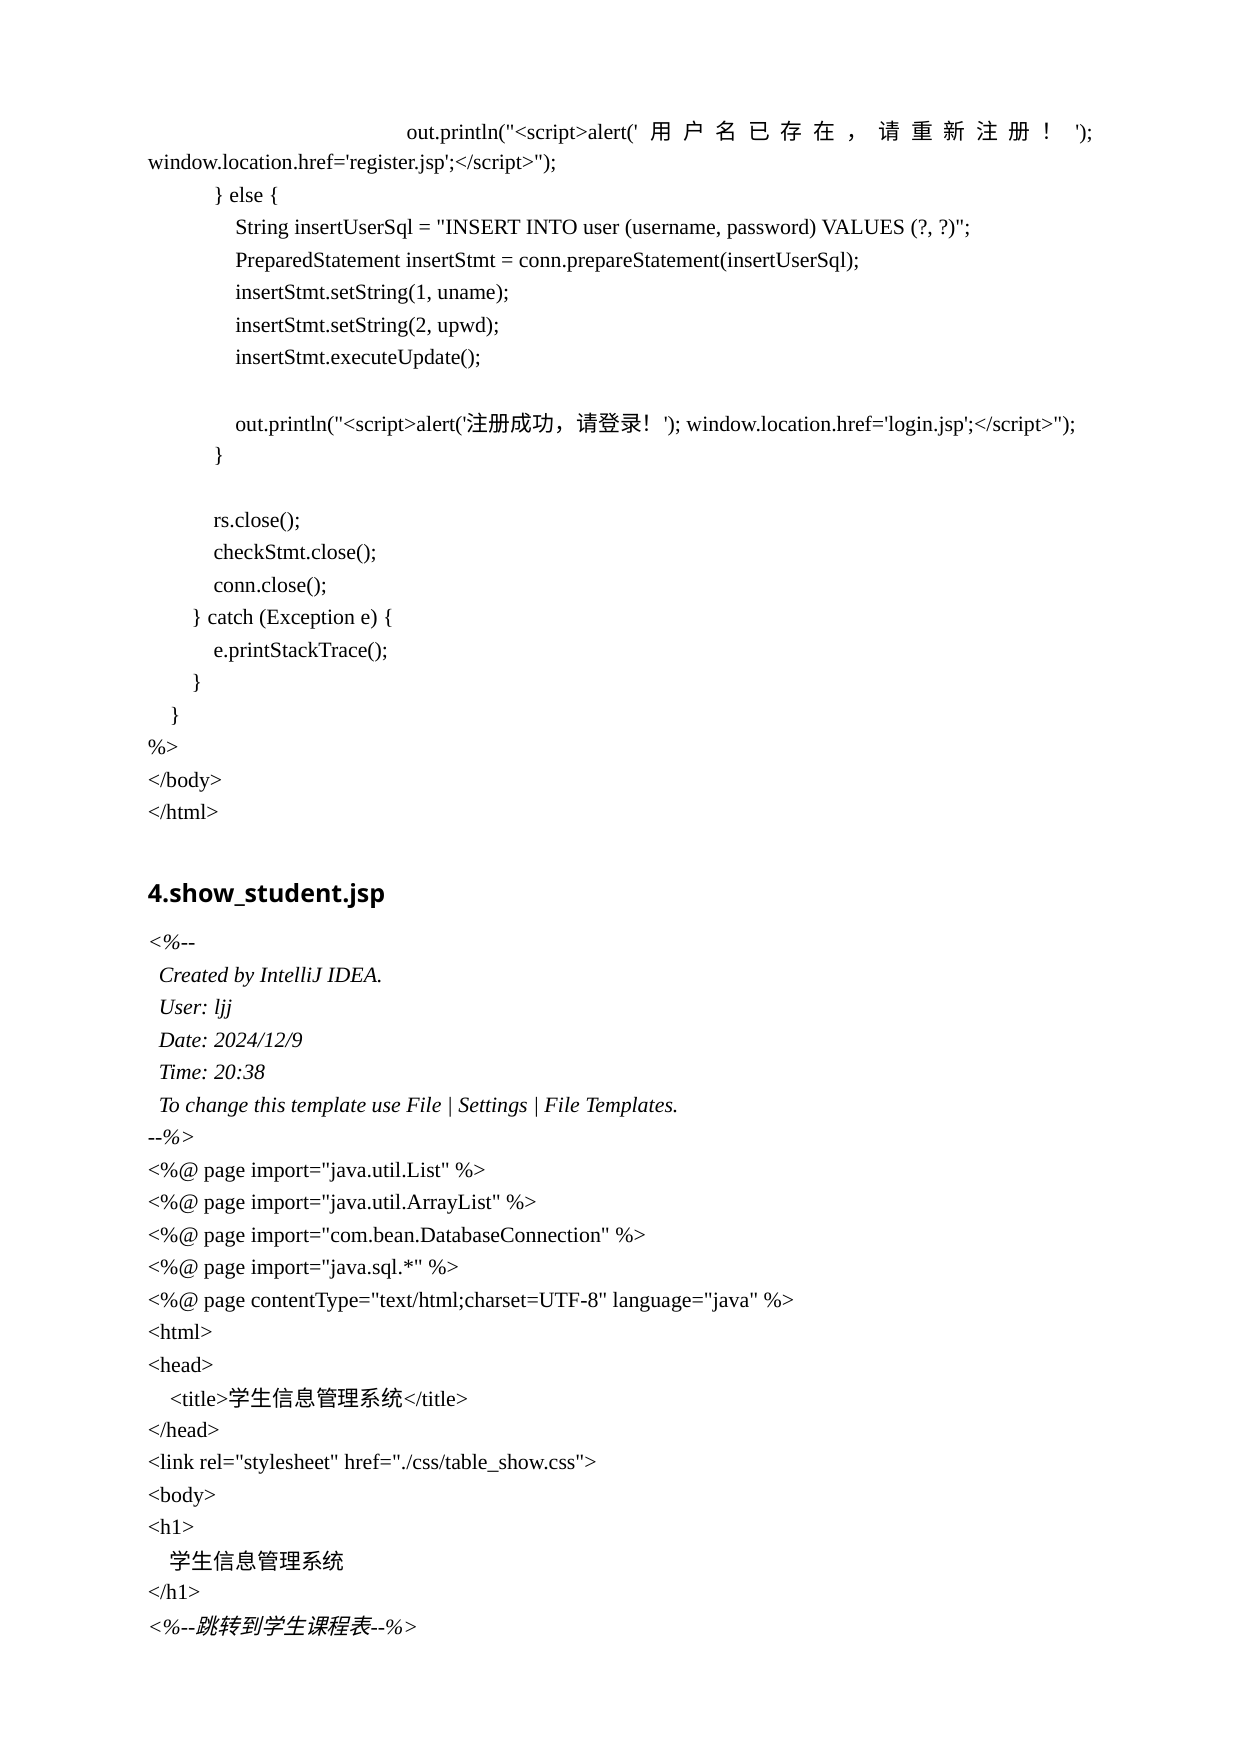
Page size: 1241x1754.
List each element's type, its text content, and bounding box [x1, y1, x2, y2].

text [148, 113, 1092, 828]
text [148, 926, 1092, 1641]
text 4.show_student.jsp [148, 861, 1092, 926]
